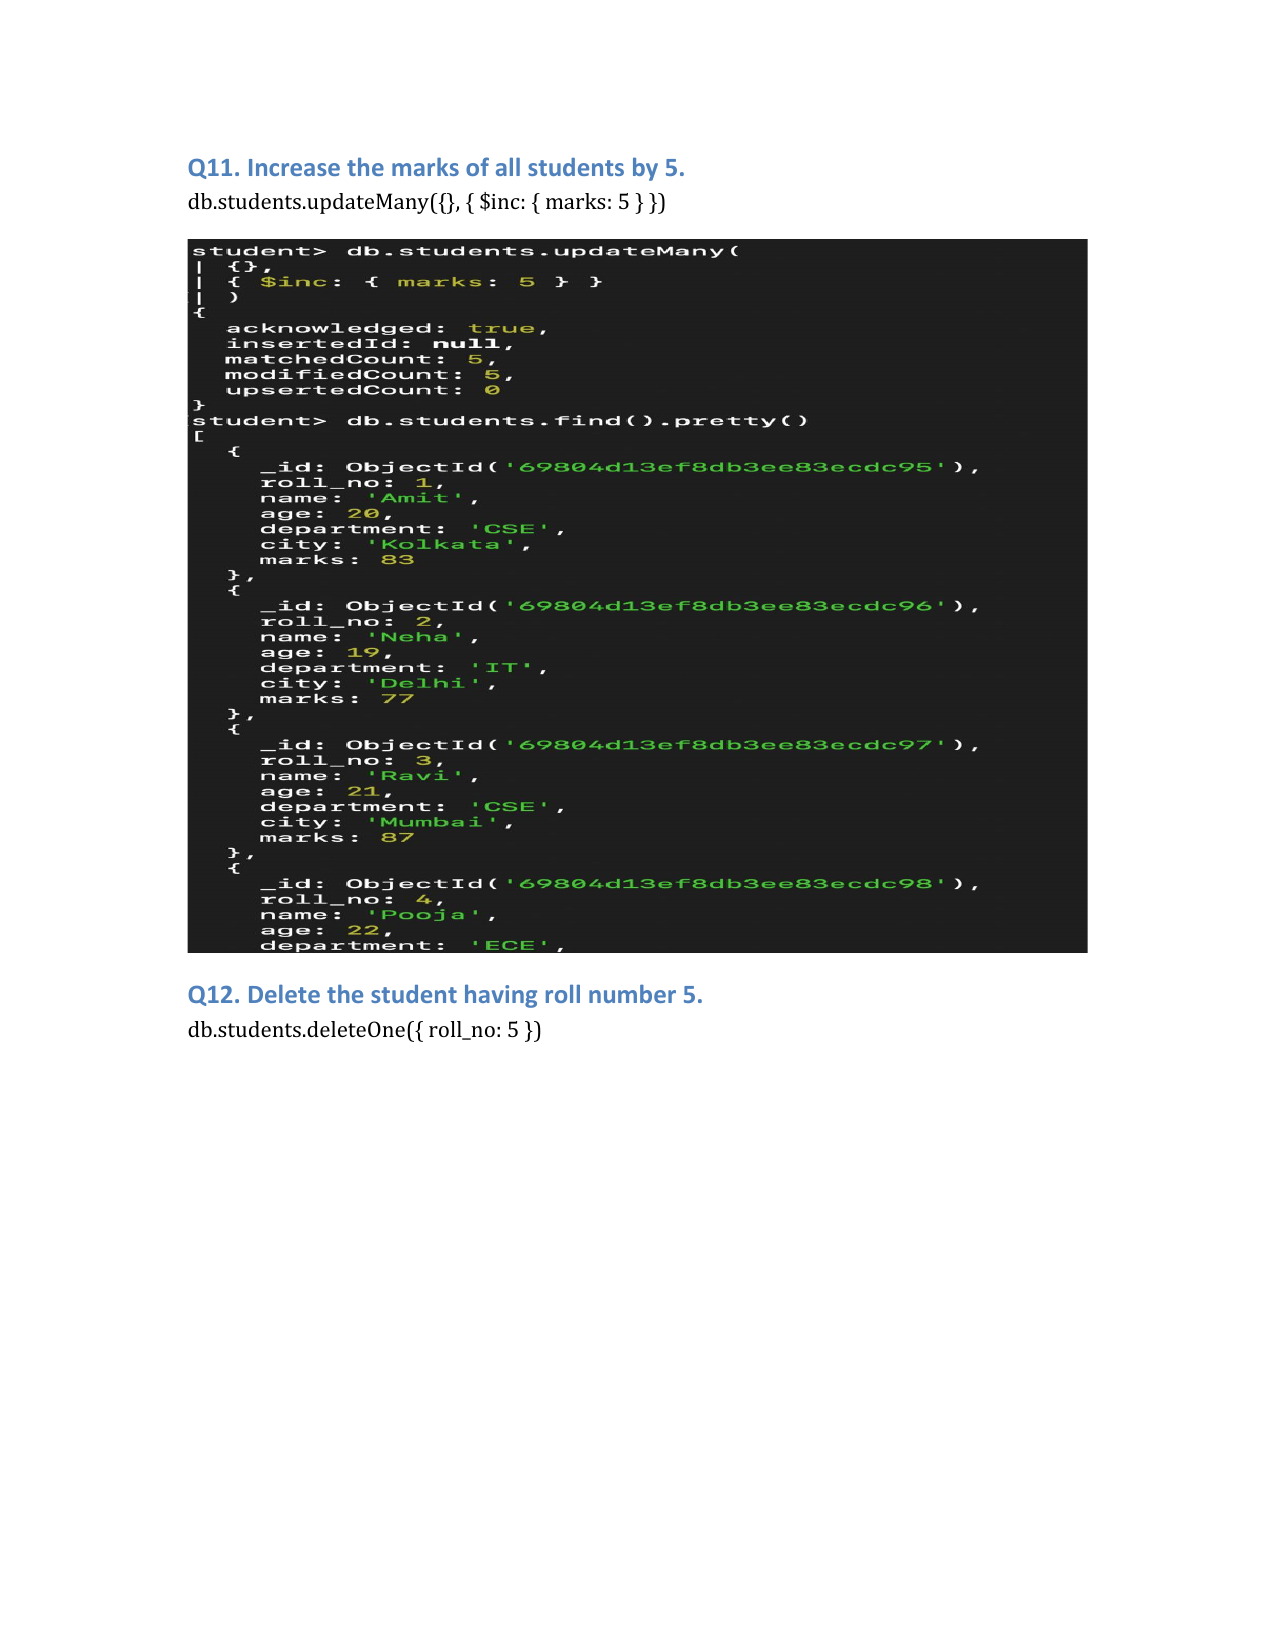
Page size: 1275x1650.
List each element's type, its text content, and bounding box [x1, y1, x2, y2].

text db.students.updateMany({}, { $inc: { marks: 5 } }) [187, 188, 1087, 215]
text db.students.deleteOne({ roll_no: 5 }) [187, 1016, 1087, 1042]
subtitle Q12. Delete the student having roll number 5. [187, 978, 1087, 1011]
subtitle Q11. Increase the marks of all students by 5. [187, 150, 1087, 183]
picture [187, 239, 1088, 953]
